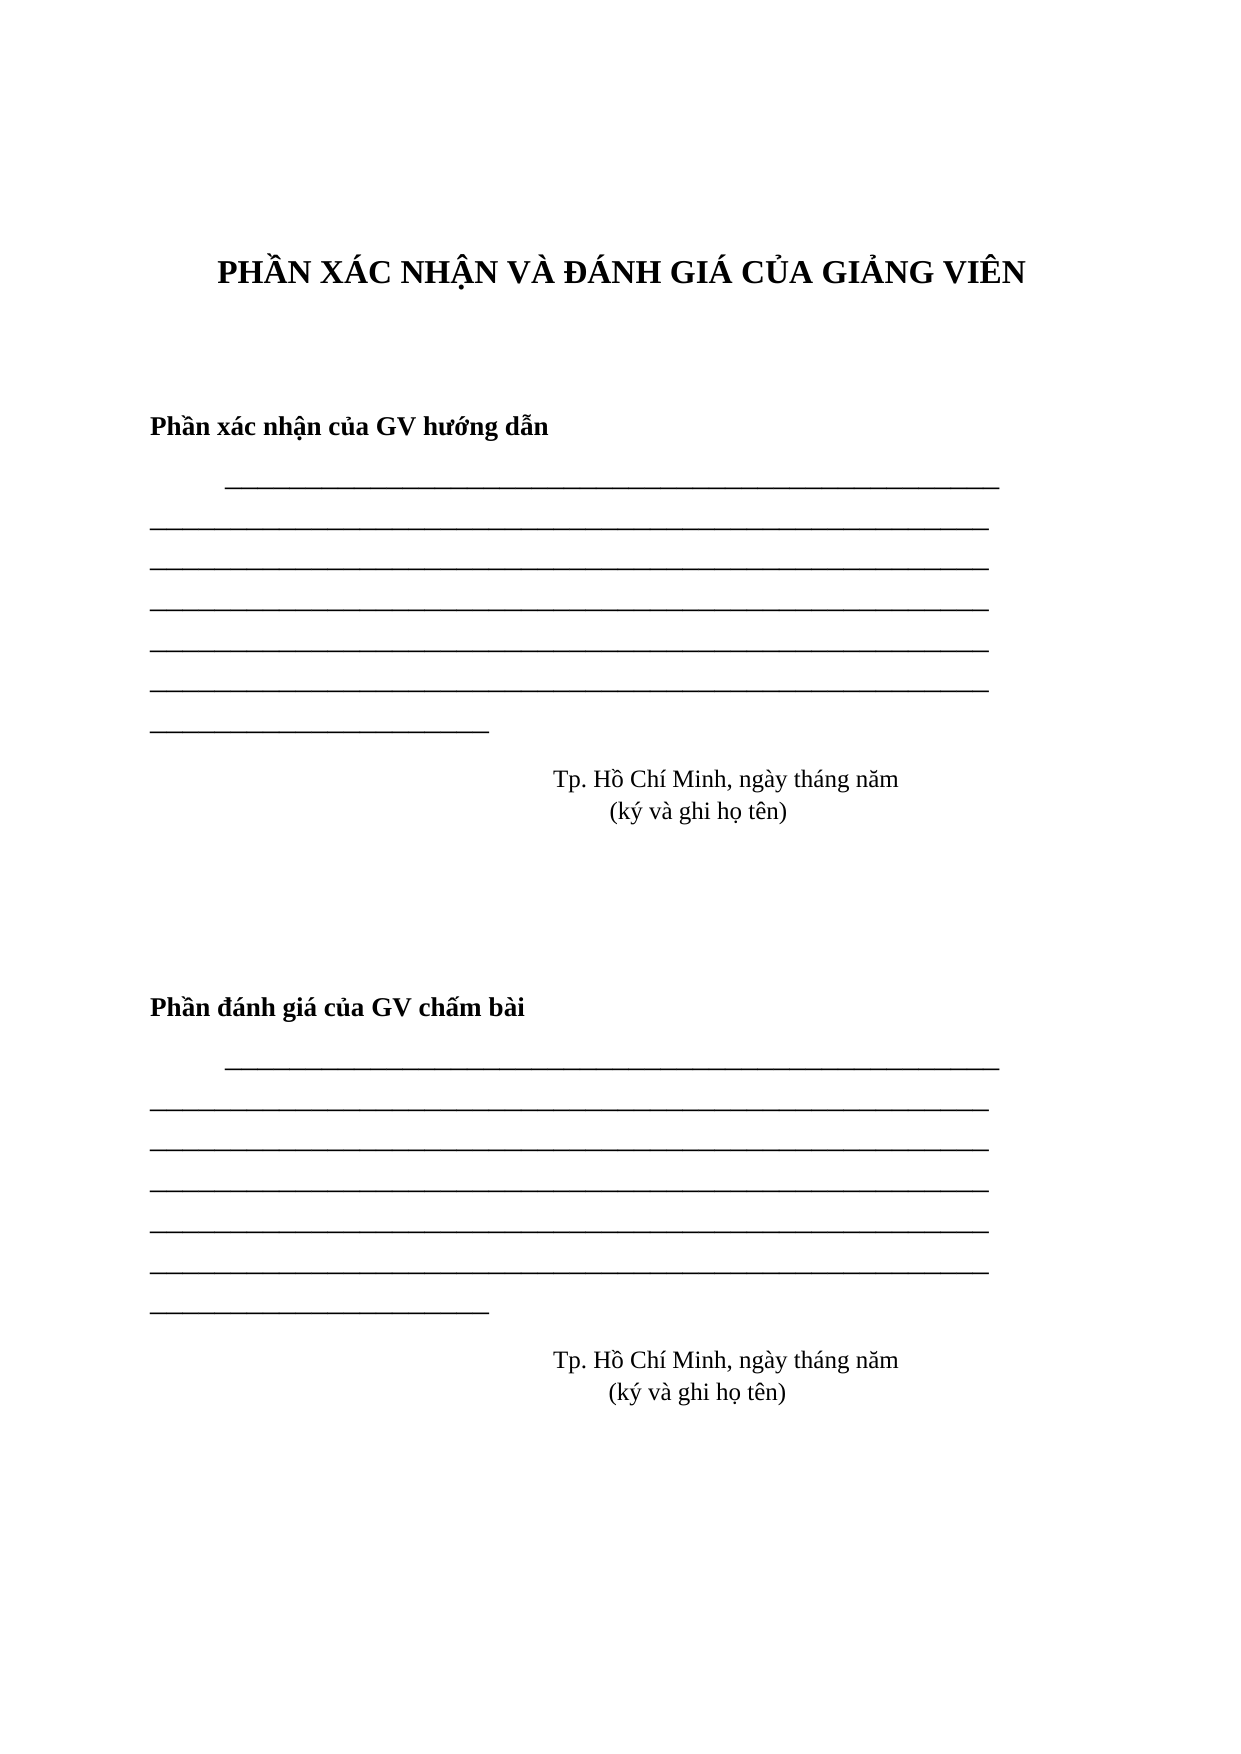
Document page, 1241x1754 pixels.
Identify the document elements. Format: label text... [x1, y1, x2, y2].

text Phần đánh giá của GV chấm bài [150, 991, 1090, 1022]
text (ký và ghi họ tên) [150, 796, 787, 825]
text Tp. Hồ Chí Minh, ngày tháng năm [150, 764, 899, 792]
text _________________________________________________________________________________________________________________________________________________________________________________________________________________________________________________________________________________________________________________________________________ [150, 1036, 1000, 1318]
text Phần xác nhận của GV hướng dẫn [150, 410, 1093, 441]
text _________________________________________________________________________________________________________________________________________________________________________________________________________________________________________________________________________________________________________________________________________ [150, 455, 1001, 737]
text PHẦN XÁC NHẬN VÀ ĐÁNH GIÁ CỦA GIẢNG VIÊN [150, 252, 1093, 291]
text Tp. Hồ Chí Minh, ngày tháng năm [150, 1345, 899, 1373]
text (ký và ghi họ tên) [150, 1377, 786, 1406]
